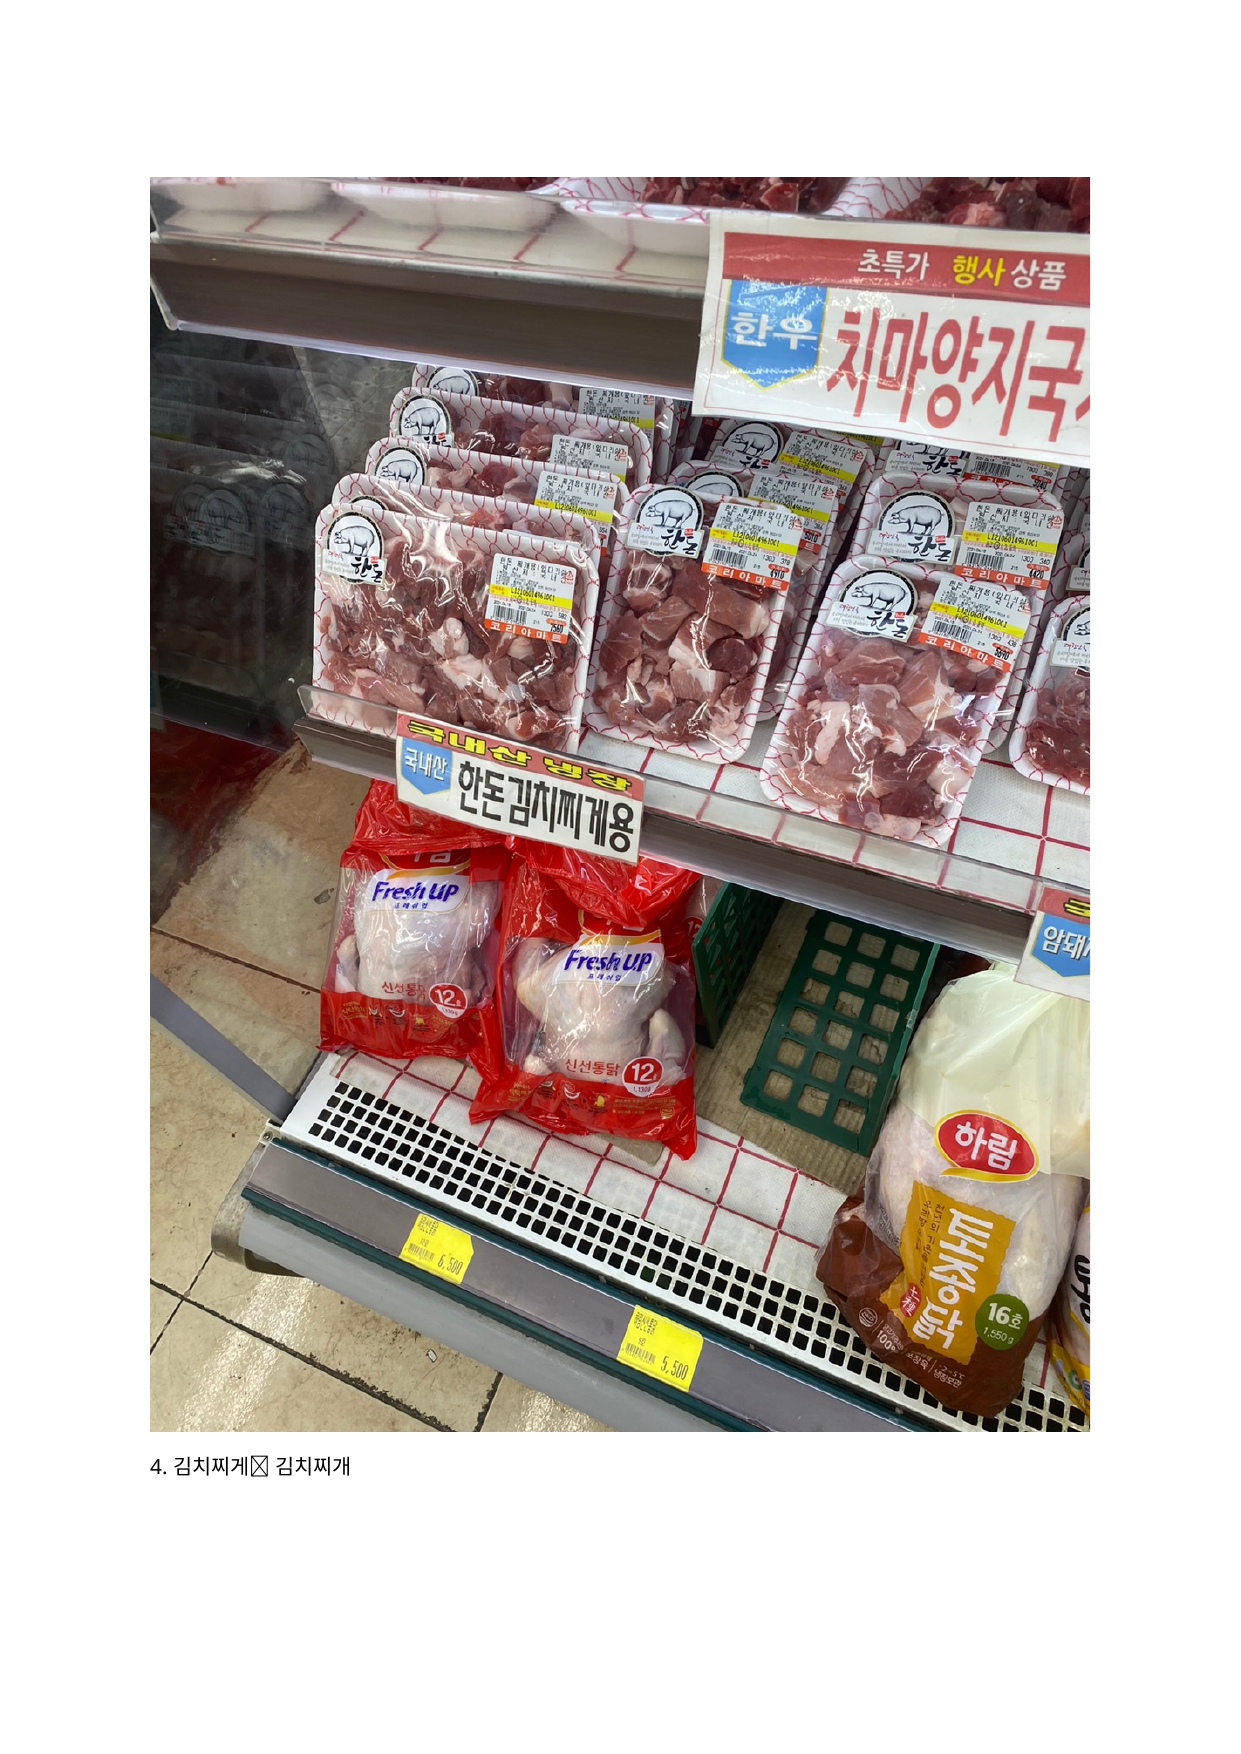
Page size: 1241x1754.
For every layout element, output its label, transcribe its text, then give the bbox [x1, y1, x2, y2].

text 4. 김치찌게 김치찌개 [150, 1450, 1090, 1481]
picture [150, 177, 1091, 1432]
